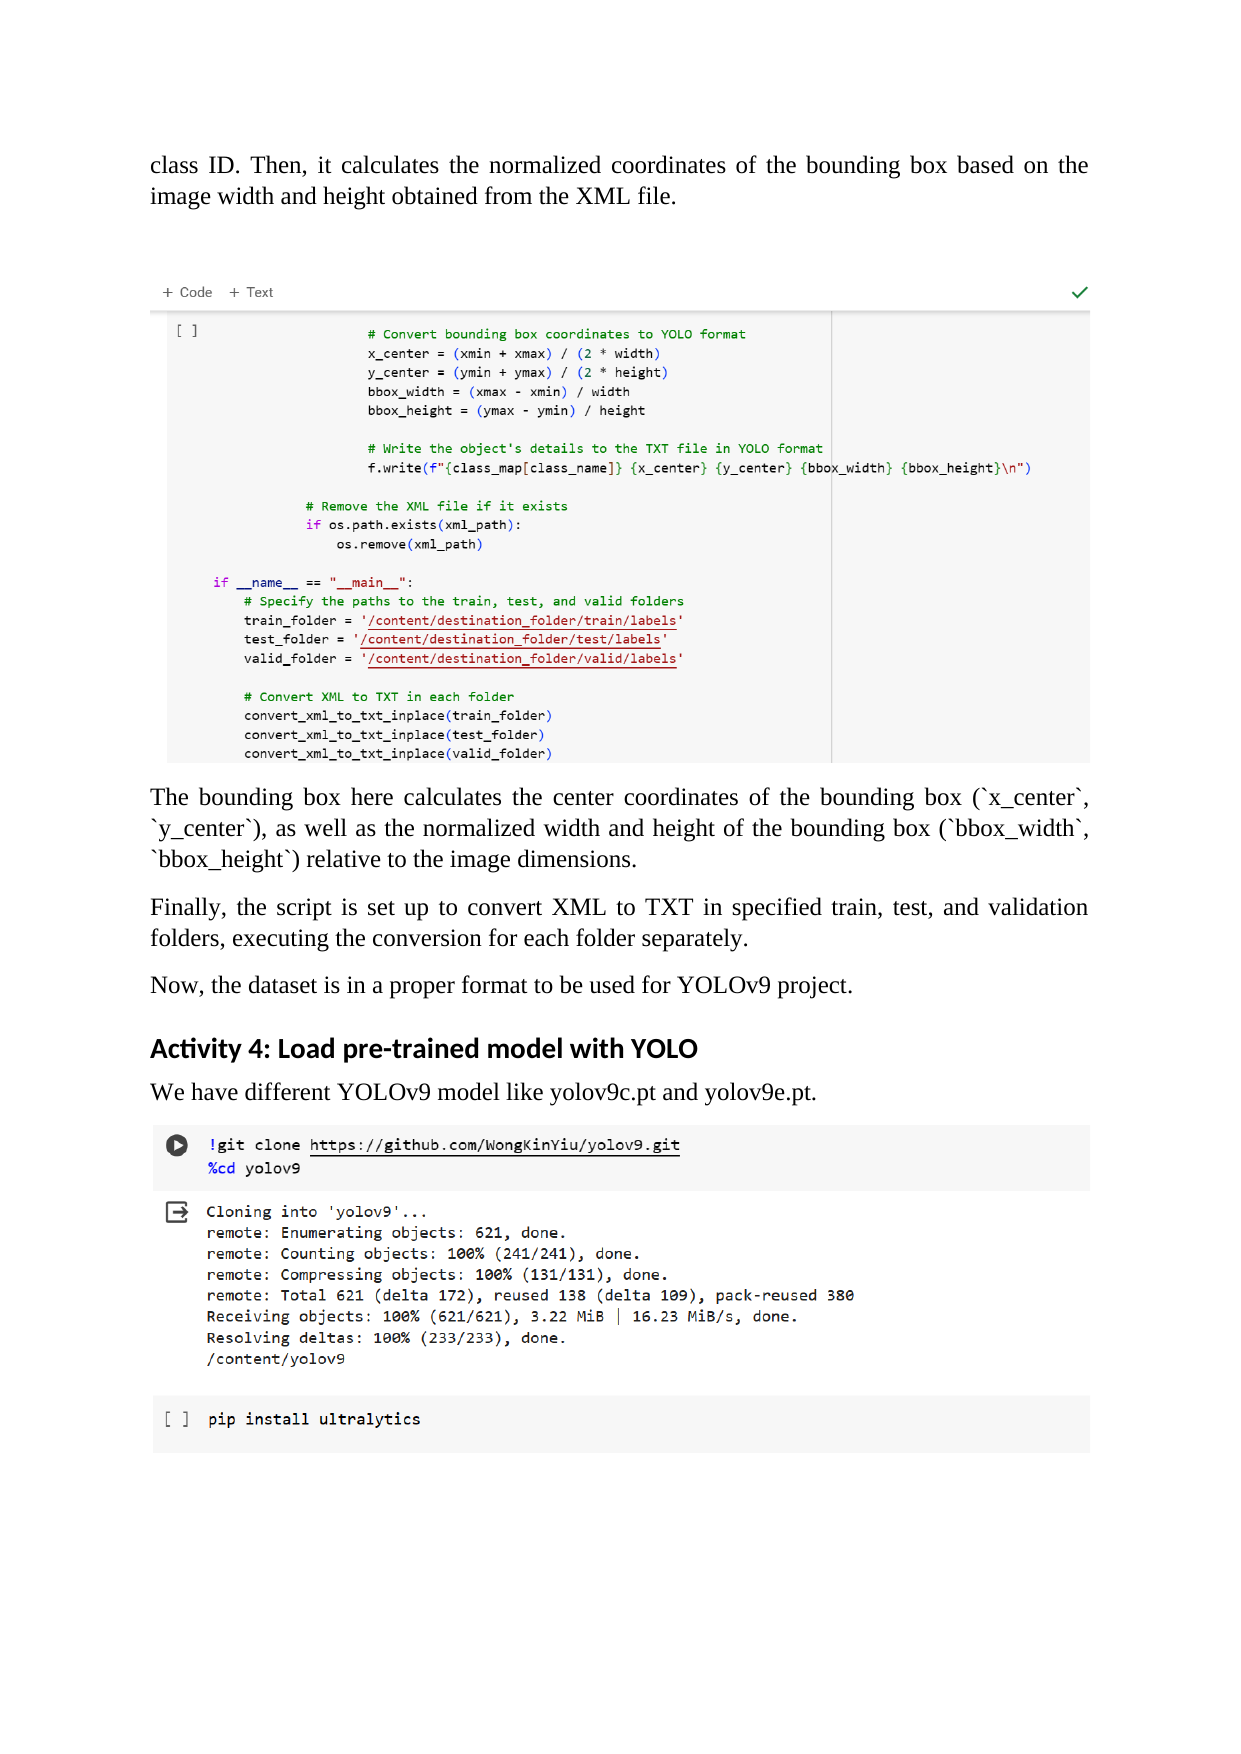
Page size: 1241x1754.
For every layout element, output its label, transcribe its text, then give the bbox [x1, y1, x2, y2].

text We have different YOLOv9 model like yolov9c.pt and yolov9e.pt. [150, 1077, 1090, 1106]
picture [150, 276, 1091, 763]
text Now, the dataset is in a proper format to be used for YOLOv9 project. [150, 970, 1090, 999]
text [150, 150, 1090, 210]
picture [150, 1125, 1091, 1453]
subtitle Activity 4: Load pre-trained model with YOLO [150, 1031, 1090, 1066]
text The bounding box here calculates the center coordinates of the bounding box (`x_center`, `y_center`), as well as the normalized width and height of the bounding box (`bbox_width`, `bbox_height`) relative to the image dimensions. [150, 782, 1090, 873]
text Finally, the script is set up to convert XML to TXT in specified train, test, and validation folders, executing the conversion for each folder separately. [150, 892, 1090, 951]
